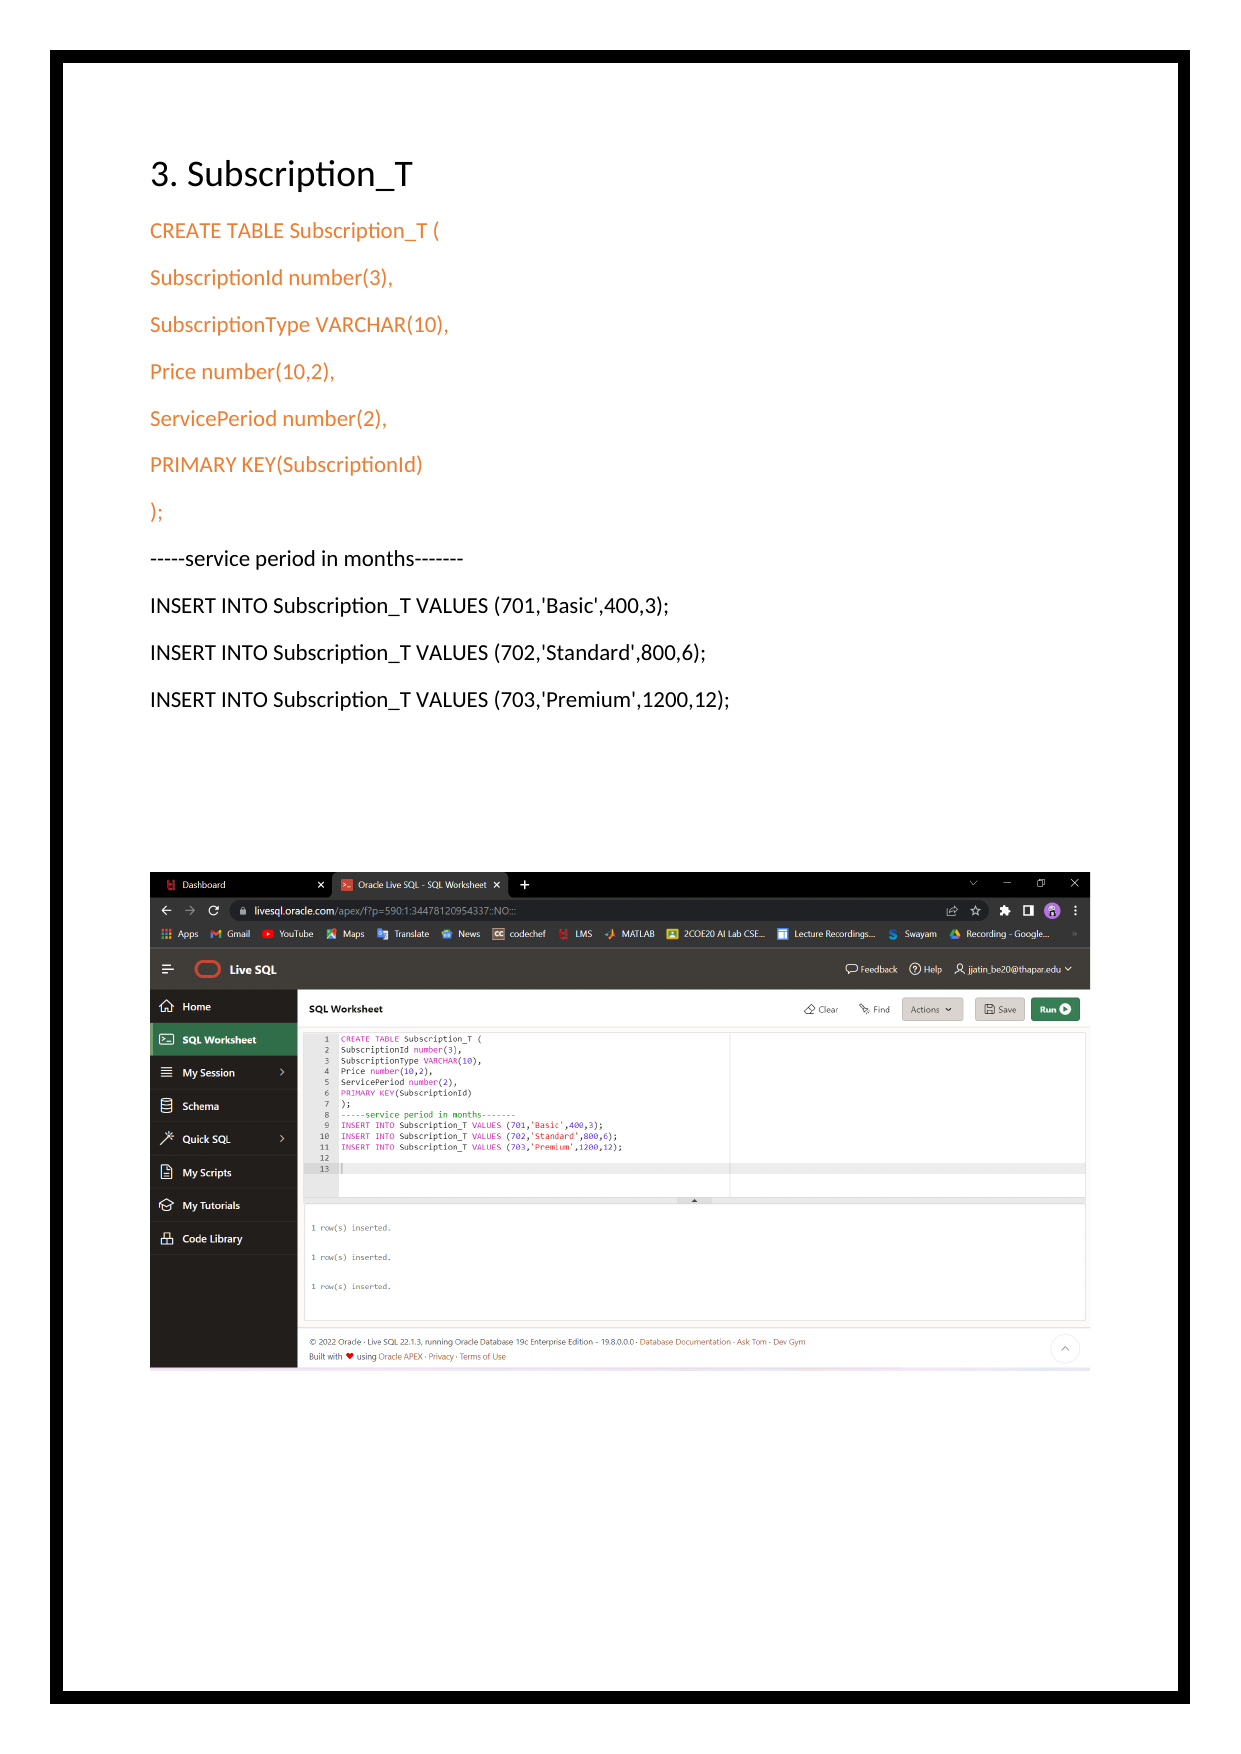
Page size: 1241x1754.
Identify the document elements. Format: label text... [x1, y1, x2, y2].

text INSERT INTO Subscription_T VALUES (701,'Basic',400,3); [150, 591, 1090, 619]
text SubscriptionId number(3), [150, 263, 1090, 291]
text PRIMARY KEY(SubscriptionId) [150, 451, 1090, 478]
text -----service period in months------- [150, 544, 1090, 572]
text Price number(10,2), [150, 357, 1090, 385]
text ); [150, 497, 1090, 525]
picture [150, 872, 1091, 1371]
text 3. Subscription_T [150, 150, 1090, 196]
text INSERT INTO Subscription_T VALUES (703,'Premium',1200,12); [150, 685, 1090, 713]
text SubscriptionType VARCHAR(10), [150, 310, 1090, 338]
text INSERT INTO Subscription_T VALUES (702,'Standard',800,6); [150, 638, 1090, 666]
text CREATE TABLE Subscription_T ( [150, 216, 1090, 244]
text ServicePeriod number(2), [150, 404, 1090, 432]
